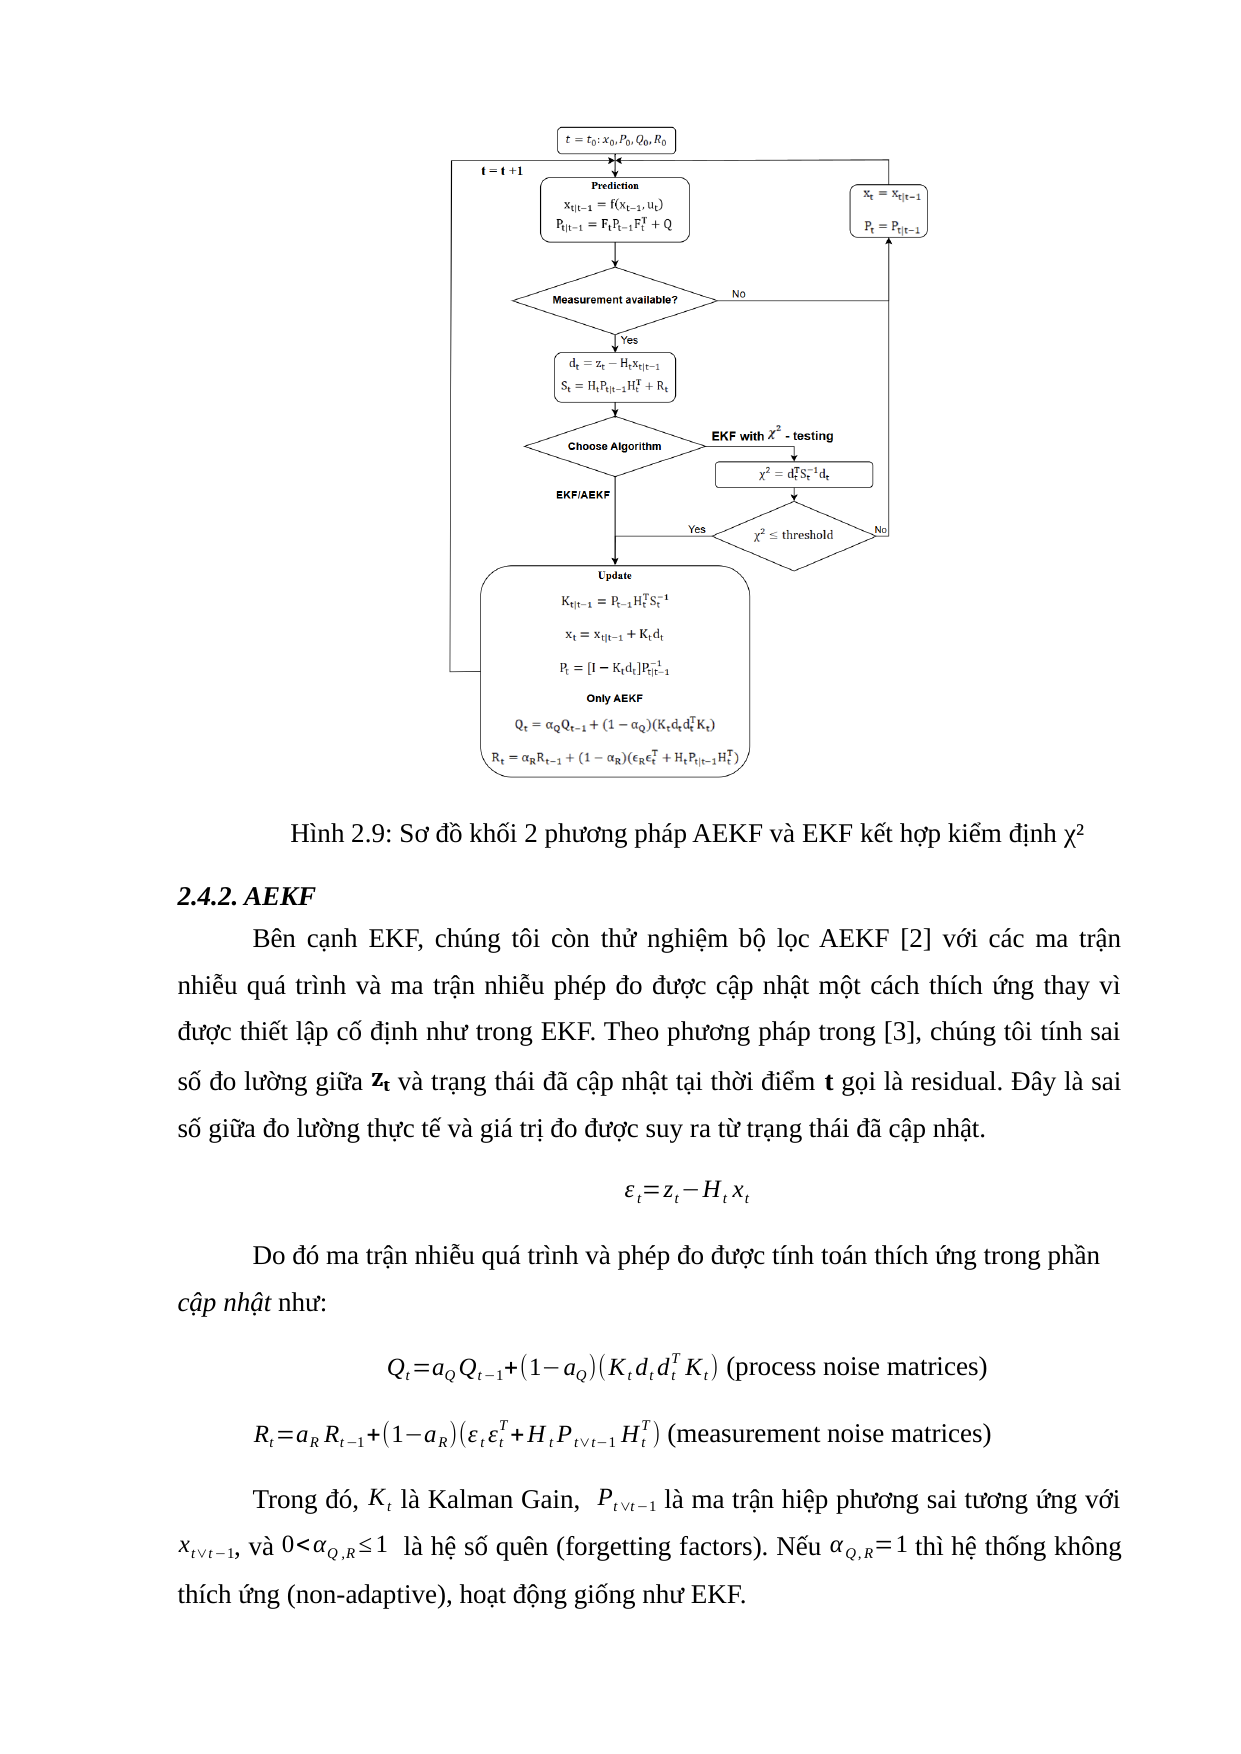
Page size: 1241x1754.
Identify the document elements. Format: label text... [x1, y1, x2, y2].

text Trong đó, là Kalman Gain, là ma trận hiệp phương sai tương ứng với , và là hệ số quên (forgetting factors). Nếu thì hệ thống không thích ứng (non-adaptive), hoạt động giống như EKF. [177, 1483, 1122, 1609]
picture [442, 118, 932, 785]
text Do đó ma trận nhiễu quá trình và phép đo được tính toán thích ứng trong phần cập nhật như: [177, 1239, 1122, 1317]
picture [371, 1062, 390, 1091]
text (measurement noise matrices) [177, 1416, 1122, 1451]
subtitle 2.4.2. AEKF [177, 880, 1122, 911]
text Bên cạnh EKF, chúng tôi còn thử nghiệm bộ lọc AEKF [2] với các ma trận nhiễu quá trình và ma trận nhiễu phép đo được cập nhật một cách thích ứng thay vì được thiết lập cố định như trong EKF. Theo phương pháp trong [3], chúng tôi tính sai số đo lường giữa và trạng thái đã cập nhật tại thời điểm t gọi là residual. Đây là sai số giữa đo lường thực tế và giá trị đo được suy ra từ trạng thái đã cập nhật. [177, 922, 1122, 1143]
text (process noise matrices) [177, 1349, 1122, 1384]
text Hình 2.9: Sơ đồ khối 2 phương pháp AEKF và EKF kết hợp kiểm định χ² [177, 817, 1122, 848]
